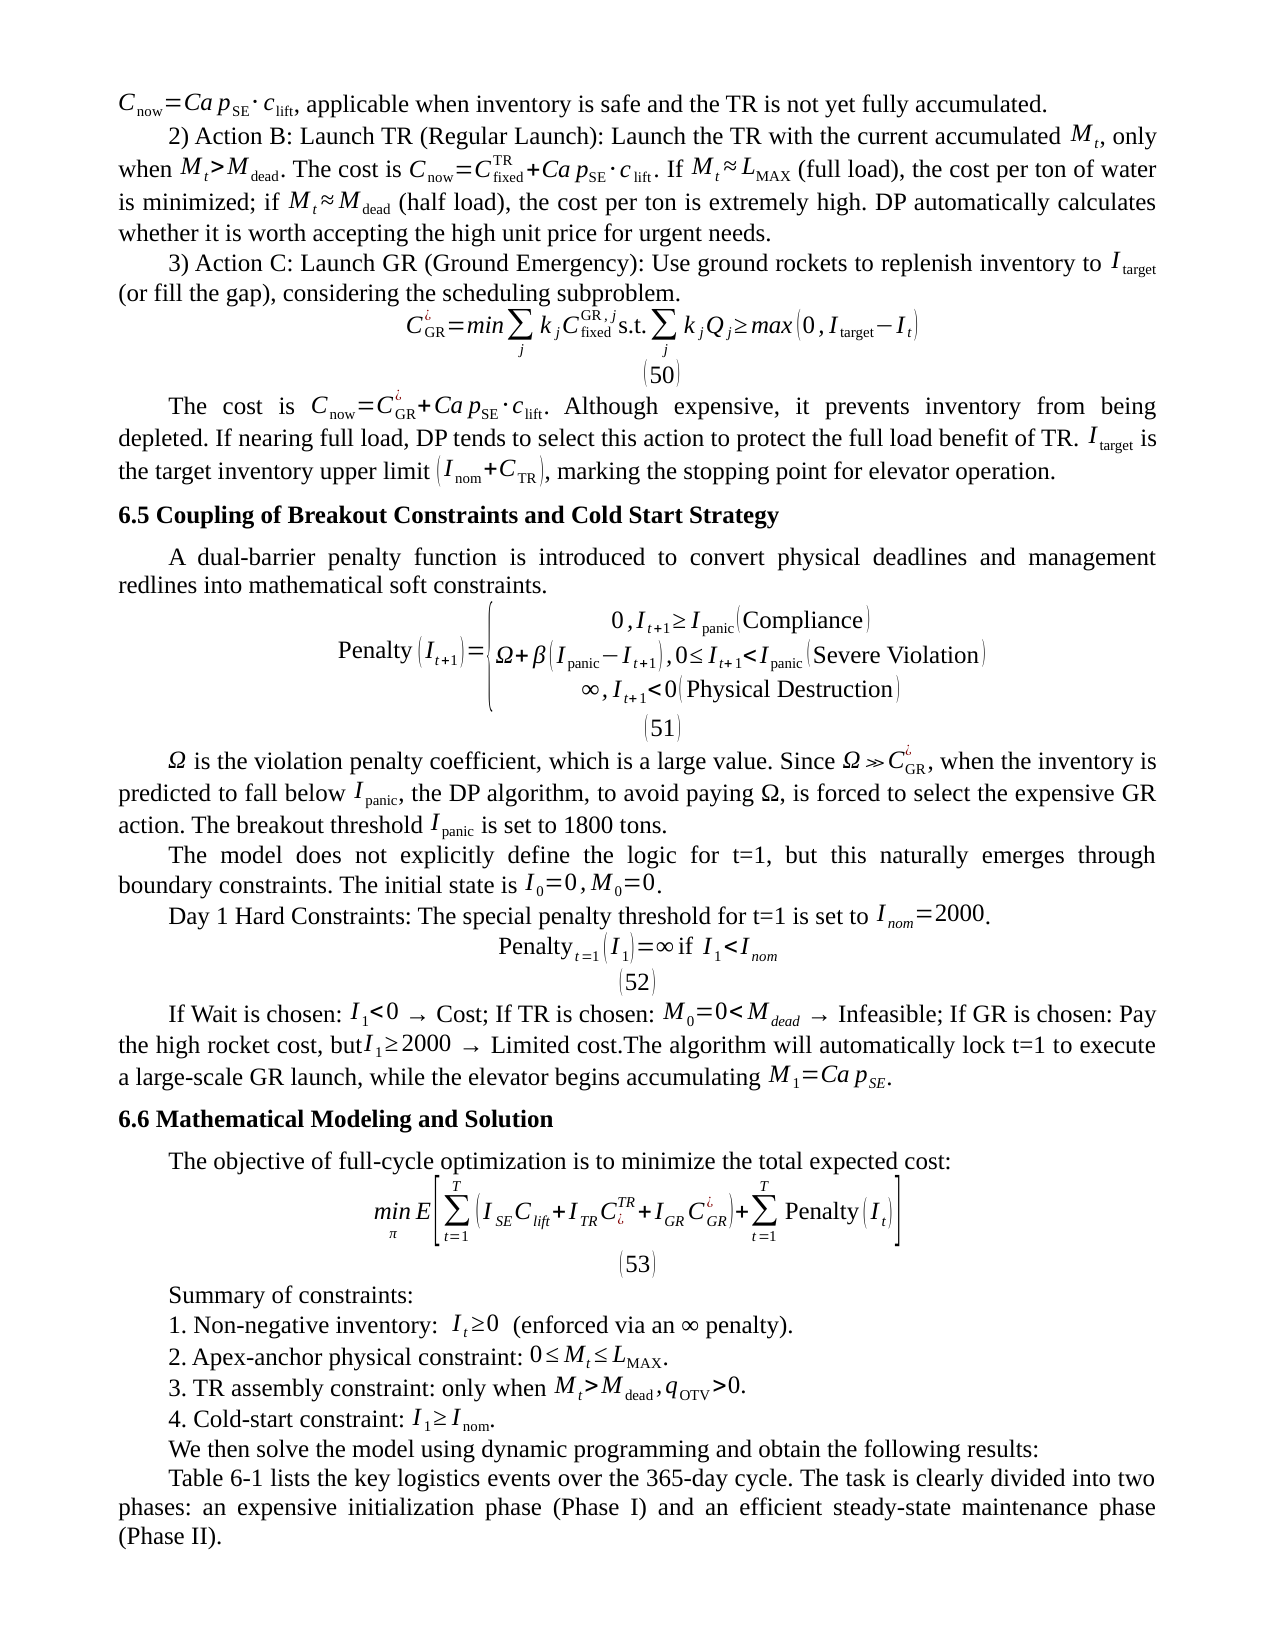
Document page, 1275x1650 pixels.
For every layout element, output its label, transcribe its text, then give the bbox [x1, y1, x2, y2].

text 3. TR assembly constraint: only when [118, 1372, 1157, 1403]
text Summary of constraints: [118, 1280, 1157, 1309]
text Table 6-1 lists the key logistics events over the 365-day cycle. The task is clearly divided into two phases: an expensive initialization phase (Phase I) and an efficient steady-state maintenance phase (Phase II). [118, 1463, 1157, 1549]
text 4. Cold-start constraint: . [118, 1403, 1157, 1434]
text 2. Apex-anchor physical constraint: . [118, 1341, 1157, 1372]
text 6.5 Coupling of Breakout Constraints and Cold Start Strategy [118, 501, 1157, 529]
text We then solve the model using dynamic programming and obtain the following results: [118, 1434, 1157, 1463]
text Day 1 Hard Constraints: The special penalty threshold for t=1 is set to . [118, 900, 1157, 931]
text The objective of full-cycle optimization is to minimize the total expected cost: [118, 1146, 1157, 1174]
text 3) Action C: Launch GR (Ground Emergency): Use ground rockets to replenish inventory to (or fill the gap), considering the scheduling subproblem. [118, 246, 1157, 306]
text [118, 89, 1157, 120]
text 6.6 Mathematical Modeling and Solution [118, 1104, 1157, 1133]
text If Wait is chosen: → Cost; If TR is chosen: → Infeasible; If GR is chosen: Pay the high rocket cost, but → Limited cost.The algorithm will automatically lock t=1 to execute a large-scale GR launch, while the elevator begins accumulating . [118, 998, 1157, 1092]
text A dual-barrier penalty function is introduced to convert physical deadlines and management redlines into mathematical soft constraints. [118, 542, 1157, 599]
text 2) Action B: Launch TR (Regular Launch): Launch the TR with the current accumulated , only when . The cost is ​ If (full load), the cost per ton of water is minimized; if (half load), the cost per ton is extremely high. DP automatically calculates whether it is worth accepting the high unit price for urgent needs. [118, 120, 1157, 246]
text is the violation penalty coefficient, which is a large value. Since , when the inventory is predicted to fall below , the DP algorithm, to avoid paying Ω, is forced to select the expensive GR action. The breakout threshold is set to 1800 tons. [118, 744, 1157, 840]
text The cost is . Although expensive, it prevents inventory from being depleted. If nearing full load, DP tends to select this action to protect the full load benefit of TR. is the target inventory upper limit , marking the stopping point for elevator operation. [118, 389, 1157, 488]
text The model does not explicitly define the logic for t=1, but this naturally emerges through boundary constraints. The initial state is . [118, 840, 1157, 900]
text 1. Non-negative inventory: (enforced via an ∞ penalty). [118, 1309, 1157, 1341]
